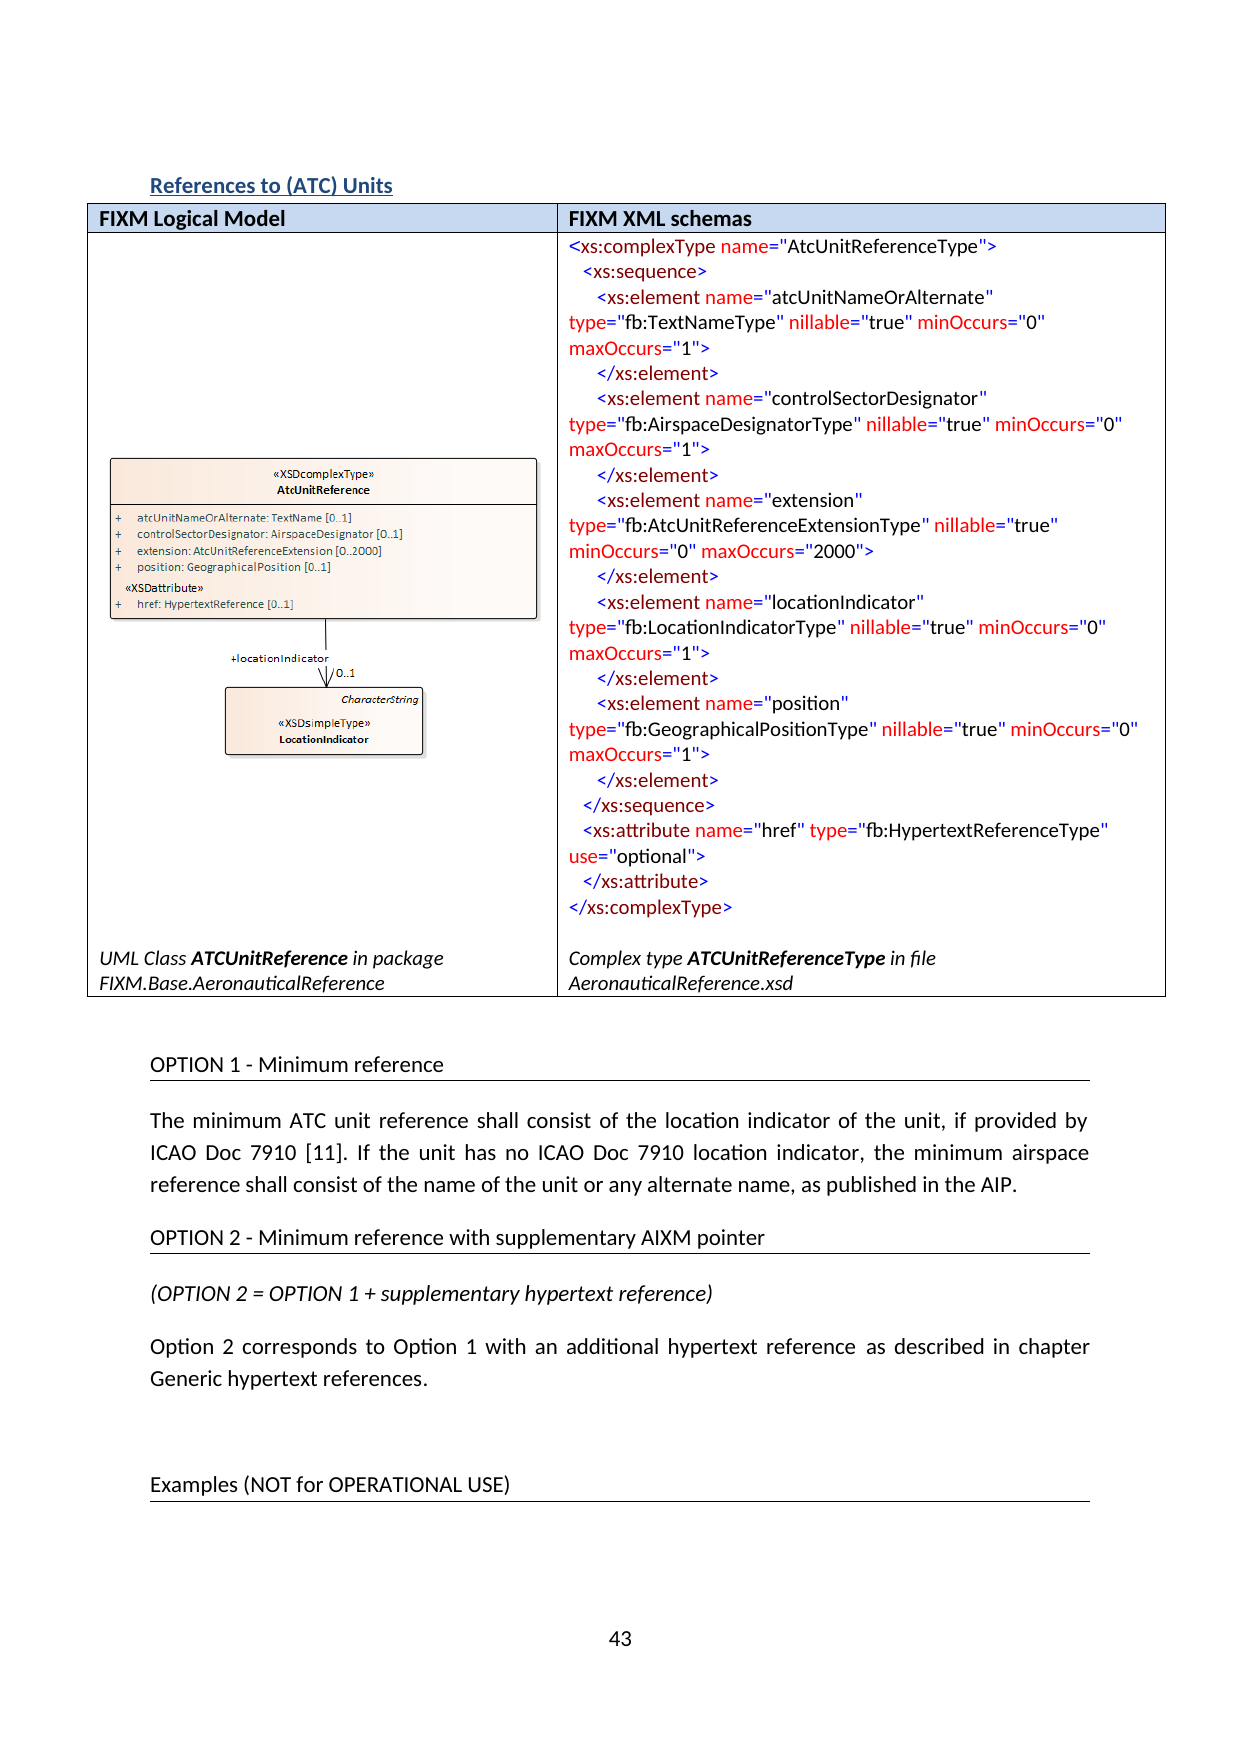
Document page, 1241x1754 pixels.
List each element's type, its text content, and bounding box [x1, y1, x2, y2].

picture [99, 445, 547, 767]
text Option 2 corresponds to Option 1 with an additional hypertext reference as described in chapter Generic hypertext references. [150, 1332, 1090, 1393]
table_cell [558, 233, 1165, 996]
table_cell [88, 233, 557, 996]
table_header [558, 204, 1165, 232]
text Examples (NOT for OPERATIONAL USE) [150, 1471, 1090, 1501]
text (OPTION 2 = OPTION 1 + supplementary hypertext reference) [150, 1279, 1090, 1307]
text OPTION 2 - Minimum reference with supplementary AIXM pointer [150, 1223, 1090, 1253]
text The minimum ATC unit reference shall consist of the location indicator of the unit, if provided by ICAO Doc 7910 [11]. If the unit has no ICAO Doc 7910 location indicator, the minimum airspace reference shall consist of the name of the unit or any alternate name, as published in the AIP. [150, 1106, 1090, 1198]
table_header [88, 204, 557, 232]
subtitle References to (ATC) Units [150, 171, 1090, 199]
text OPTION 1 - Minimum reference [150, 1050, 1090, 1080]
